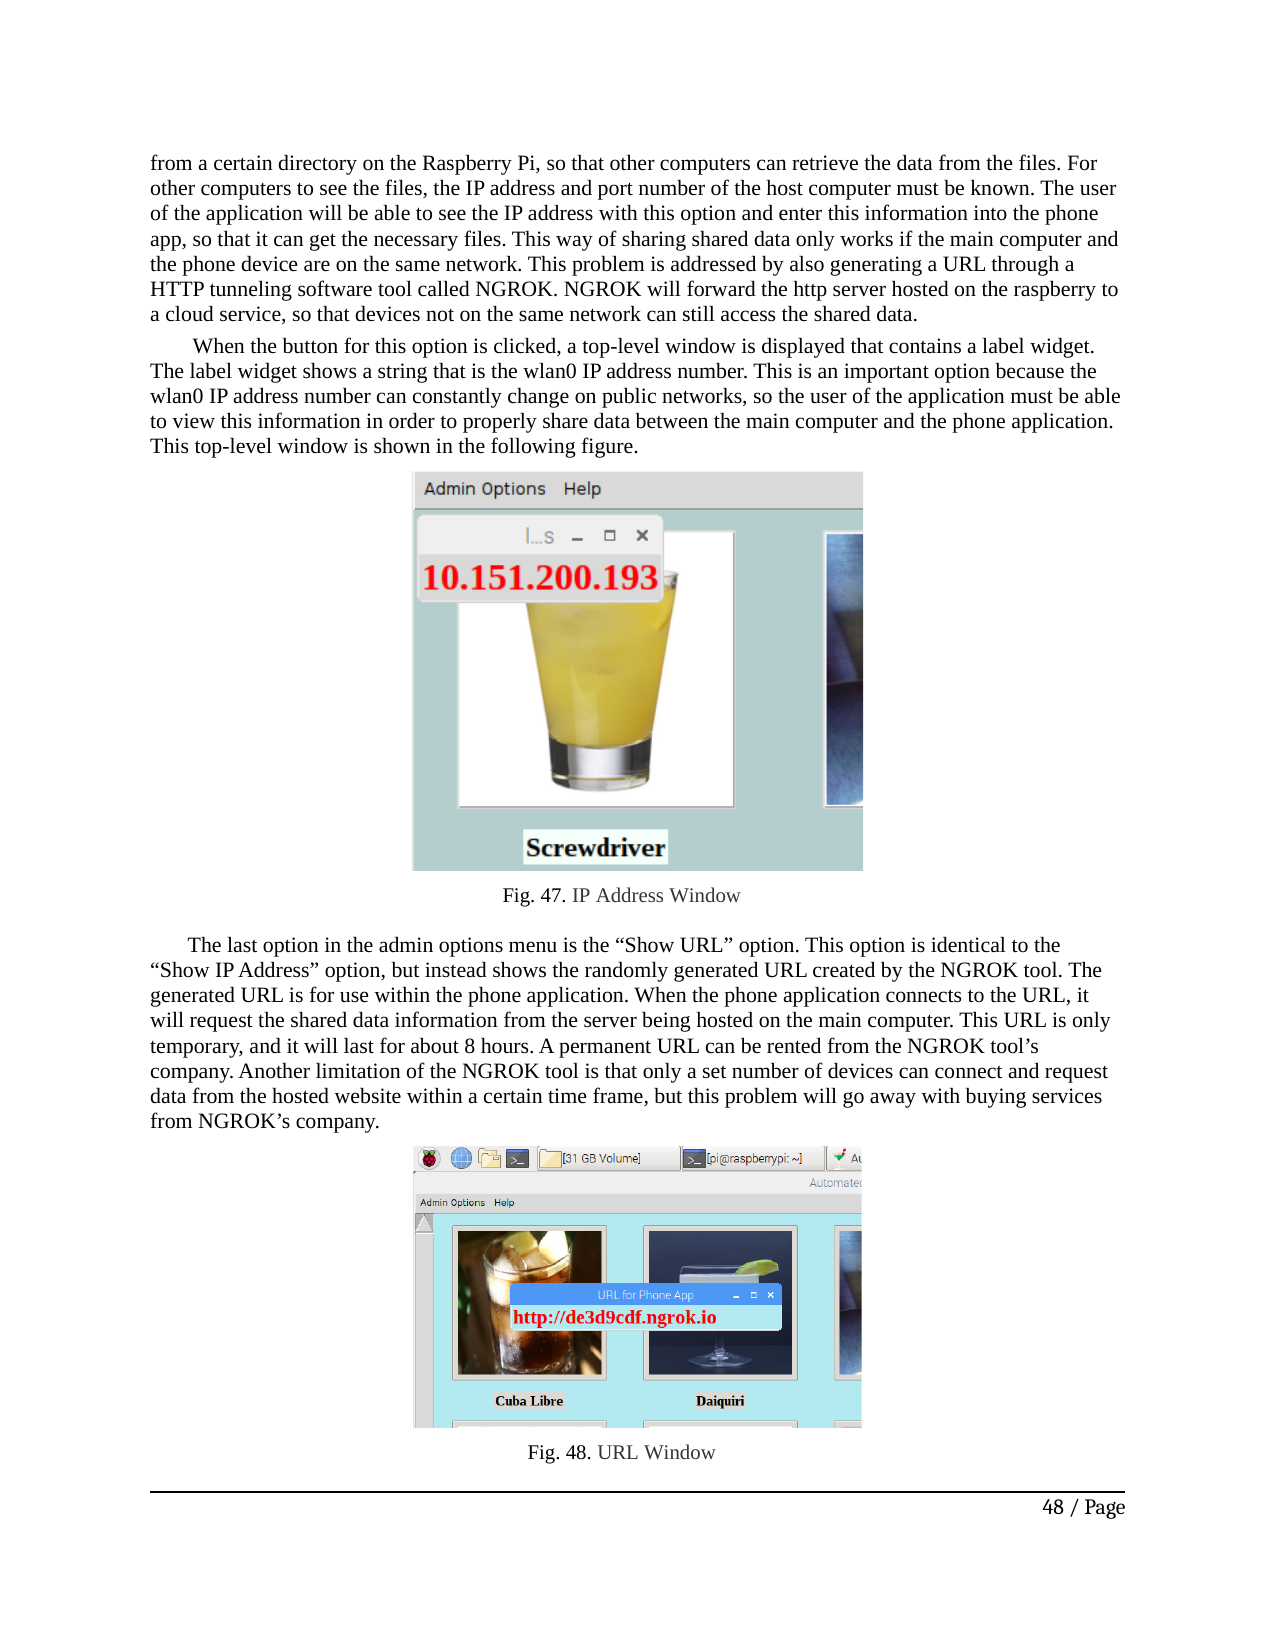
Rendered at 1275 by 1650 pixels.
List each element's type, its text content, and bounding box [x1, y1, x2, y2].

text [150, 150, 1125, 326]
text The last option in the admin options menu is the “Show URL” option. This option is identical to the “Show IP Address” option, but instead shows the randomly generated URL created by the NGROK tool. The generated URL is for use within the phone application. When the phone application connects to the URL, it will request the shared data information from the server being hosted on the main computer. This URL is only temporary, and it will last for about 8 hours. A permanent URL can be rented from the NGROK tool’s company. Another limitation of the NGROK tool is that only a set number of devices can connect and request data from the hosted website within a certain time frame, but this problem will go away with buying services from NGROK’s company. [150, 932, 1125, 1133]
text URL Window [150, 1440, 1125, 1464]
picture [413, 1146, 862, 1428]
text IP Address Window [150, 883, 1125, 907]
text When the button for this option is clicked, a top-level window is displayed that contains a label widget. The label widget shows a string that is the wlan0 IP address number. This is an important option because the wlan0 IP address number can constantly change on public networks, so the user of the application must be able to view this information in order to properly share data between the main computer and the phone application. This top-level window is shown in the following figure. [150, 333, 1125, 459]
picture [411, 471, 864, 871]
